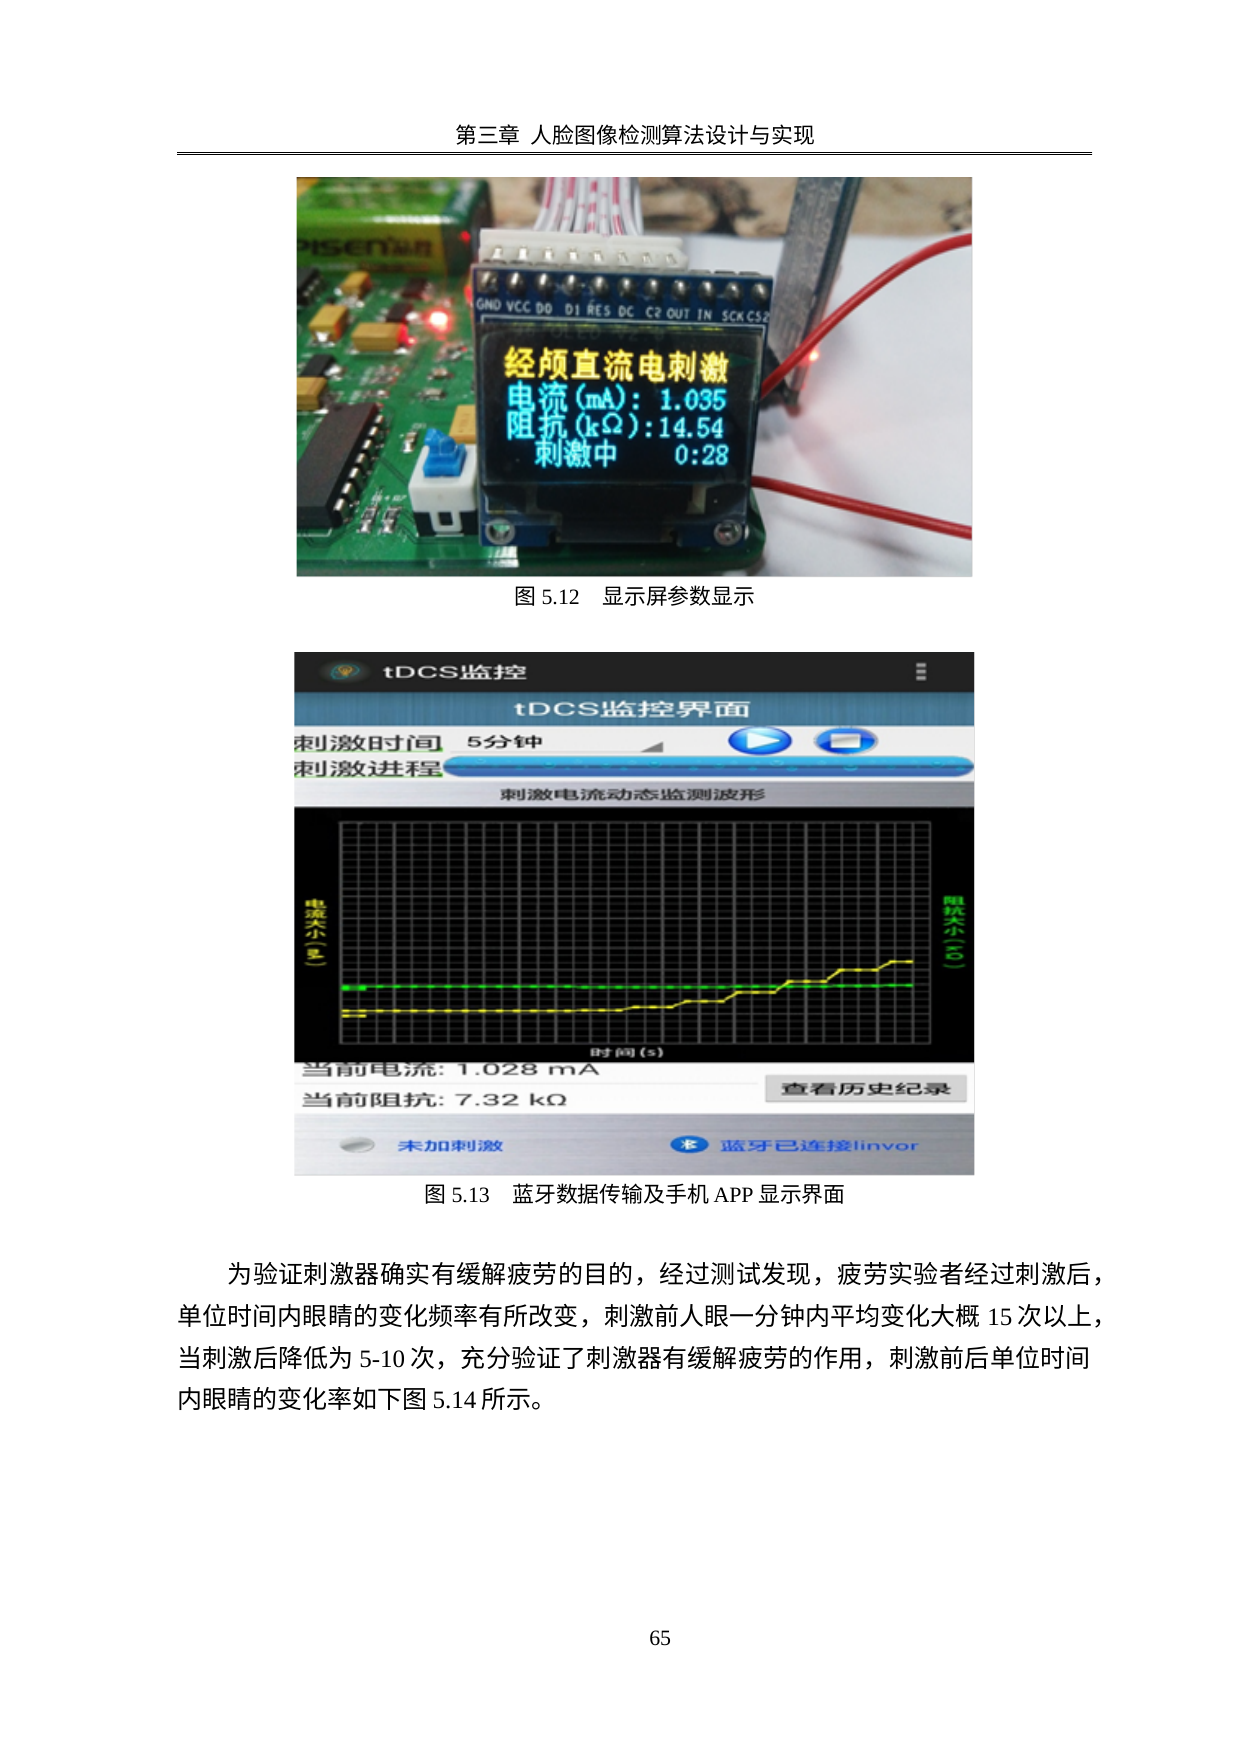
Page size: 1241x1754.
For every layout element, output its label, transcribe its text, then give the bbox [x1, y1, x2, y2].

picture [294, 652, 976, 1177]
text 为验证刺激器确实有缓解疲劳的目的，经过测试发现，疲劳实验者经过刺激后，单位时间内眼睛的变化频率有所改变，刺激前人眼一分钟内平均变化大概15次以上，当刺激后降低为5-10次，充分验证了刺激器有缓解疲劳的作用，刺激前后单位时间内眼睛的变化率如下图5.14所示。 [177, 1250, 1092, 1417]
text 显示屏参数显示 [177, 579, 1092, 610]
picture [296, 177, 974, 579]
text 蓝牙数据传输及手机APP显示界面 [177, 1177, 1092, 1209]
